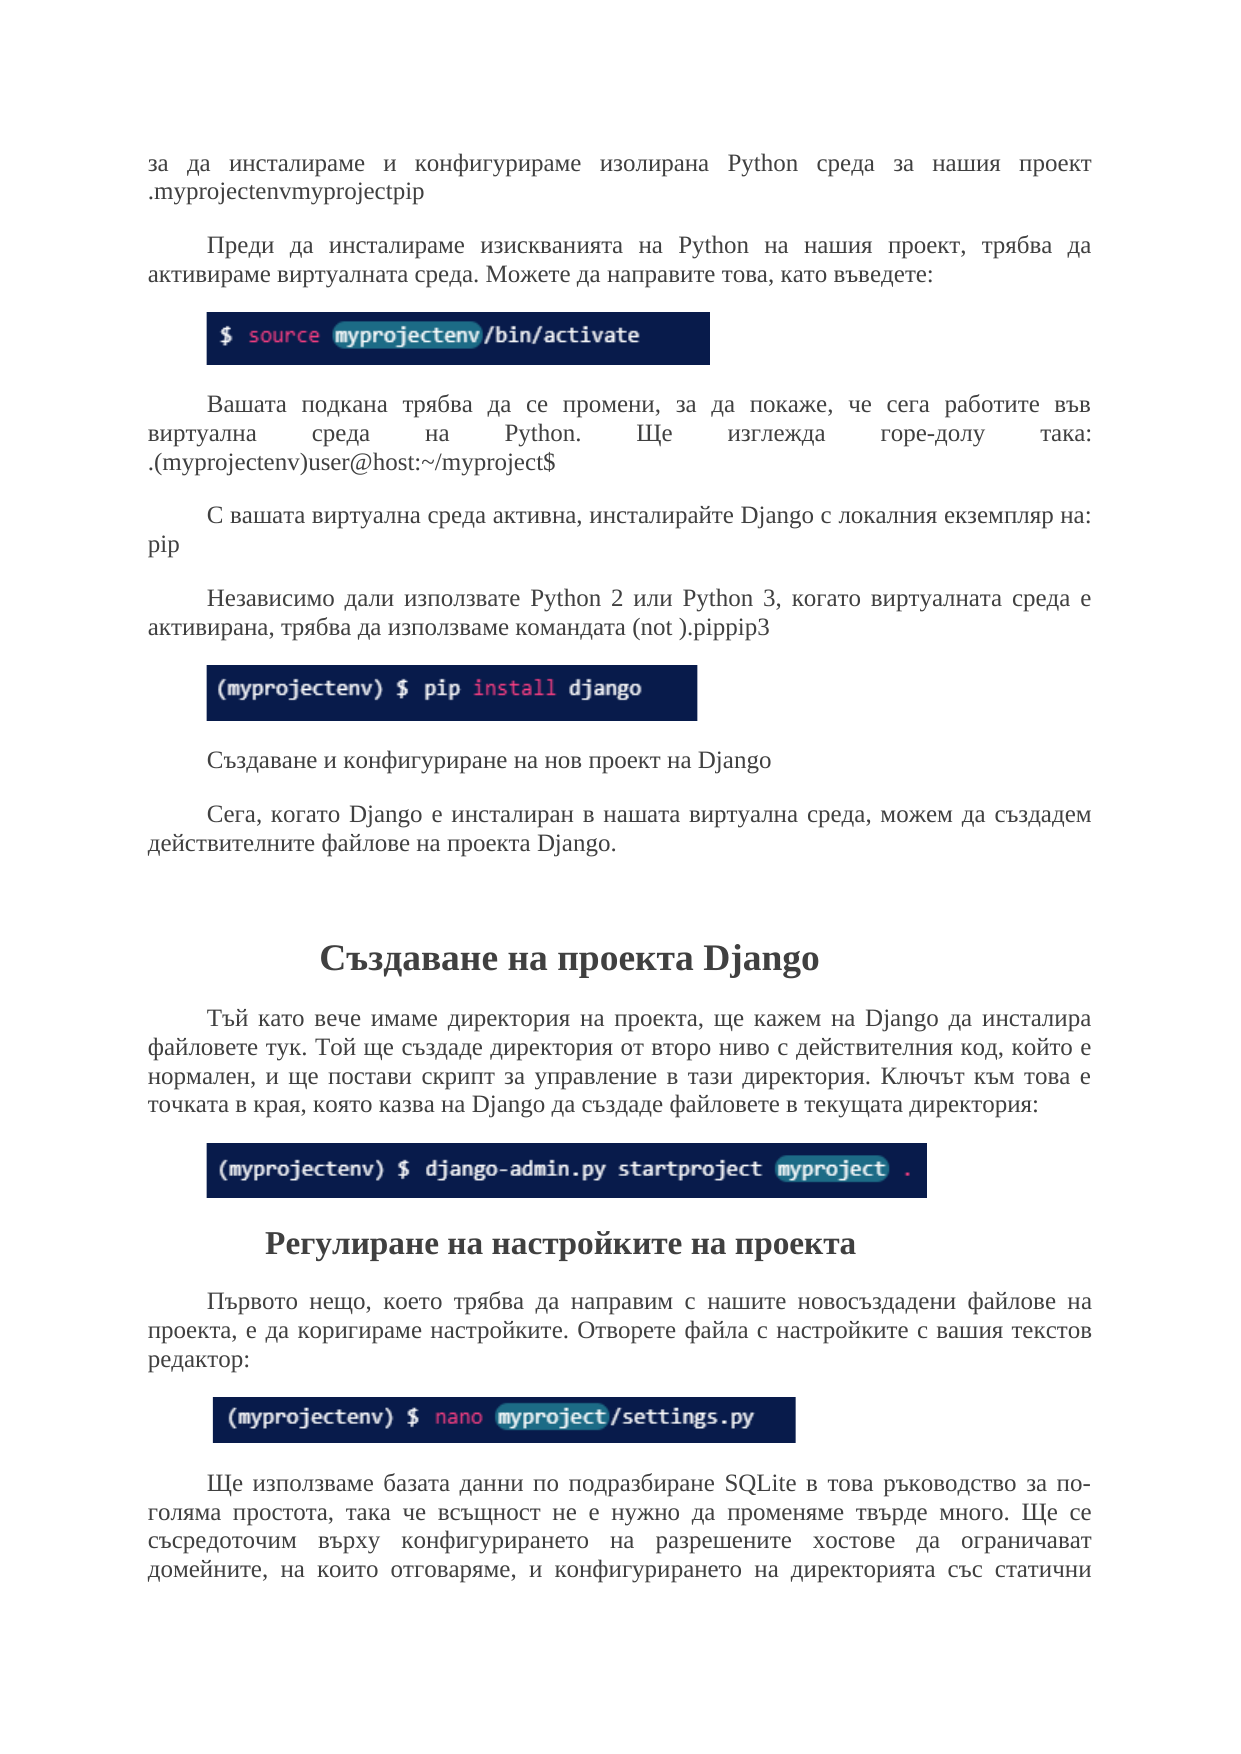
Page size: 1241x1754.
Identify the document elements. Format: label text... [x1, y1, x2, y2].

text Независимо дали използвате Python 2 или Python 3, когато виртуалната среда е активирана, трябва да използваме командата (not ).pippip3 [148, 583, 1093, 640]
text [148, 1468, 1093, 1583]
text Създаване на проекта Django [148, 935, 1093, 978]
text Сега, когато Django е инсталиран в нашата виртуална среда, можем да създадем действителните файлове на проекта Django. [148, 799, 1093, 856]
text Регулиране на настройките на проекта [148, 1223, 1093, 1261]
text Първото нещо, което трябва да направим с нашите новосъздадени файлове на проекта, е да коригираме настройките. Отворете файла с настройките с вашия текстов редактор: [148, 1286, 1093, 1372]
picture [206, 312, 710, 365]
picture [212, 1397, 796, 1443]
text Създаване и конфигуриране на нов проект на Django [148, 745, 1093, 774]
picture [206, 665, 698, 721]
text Тъй като вече имаме директория на проекта, ще кажем на Django да инсталира файловете тук. Той ще създаде директория от второ ниво с действителния код, който е нормален, и ще постави скрипт за управление в тази директория. Ключът към това е точката в края, която казва на Django да създаде файловете в текущата директория: [148, 1003, 1093, 1118]
picture [206, 1143, 927, 1198]
text С вашата виртуална среда активна, инсталирайте Django с локалния екземпляр на: pip [148, 500, 1093, 558]
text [148, 148, 1093, 205]
text Преди да инсталираме изискванията на Python на нашия проект, трябва да активираме виртуалната среда. Можете да направите това, като въведете: [148, 230, 1093, 288]
text Вашата подкана трябва да се промени, за да покаже, че сега работите във виртуална среда на Python. Ще изглежда горе-долу така: .(myprojectenv)user@host:~/myproject$ [148, 389, 1093, 475]
